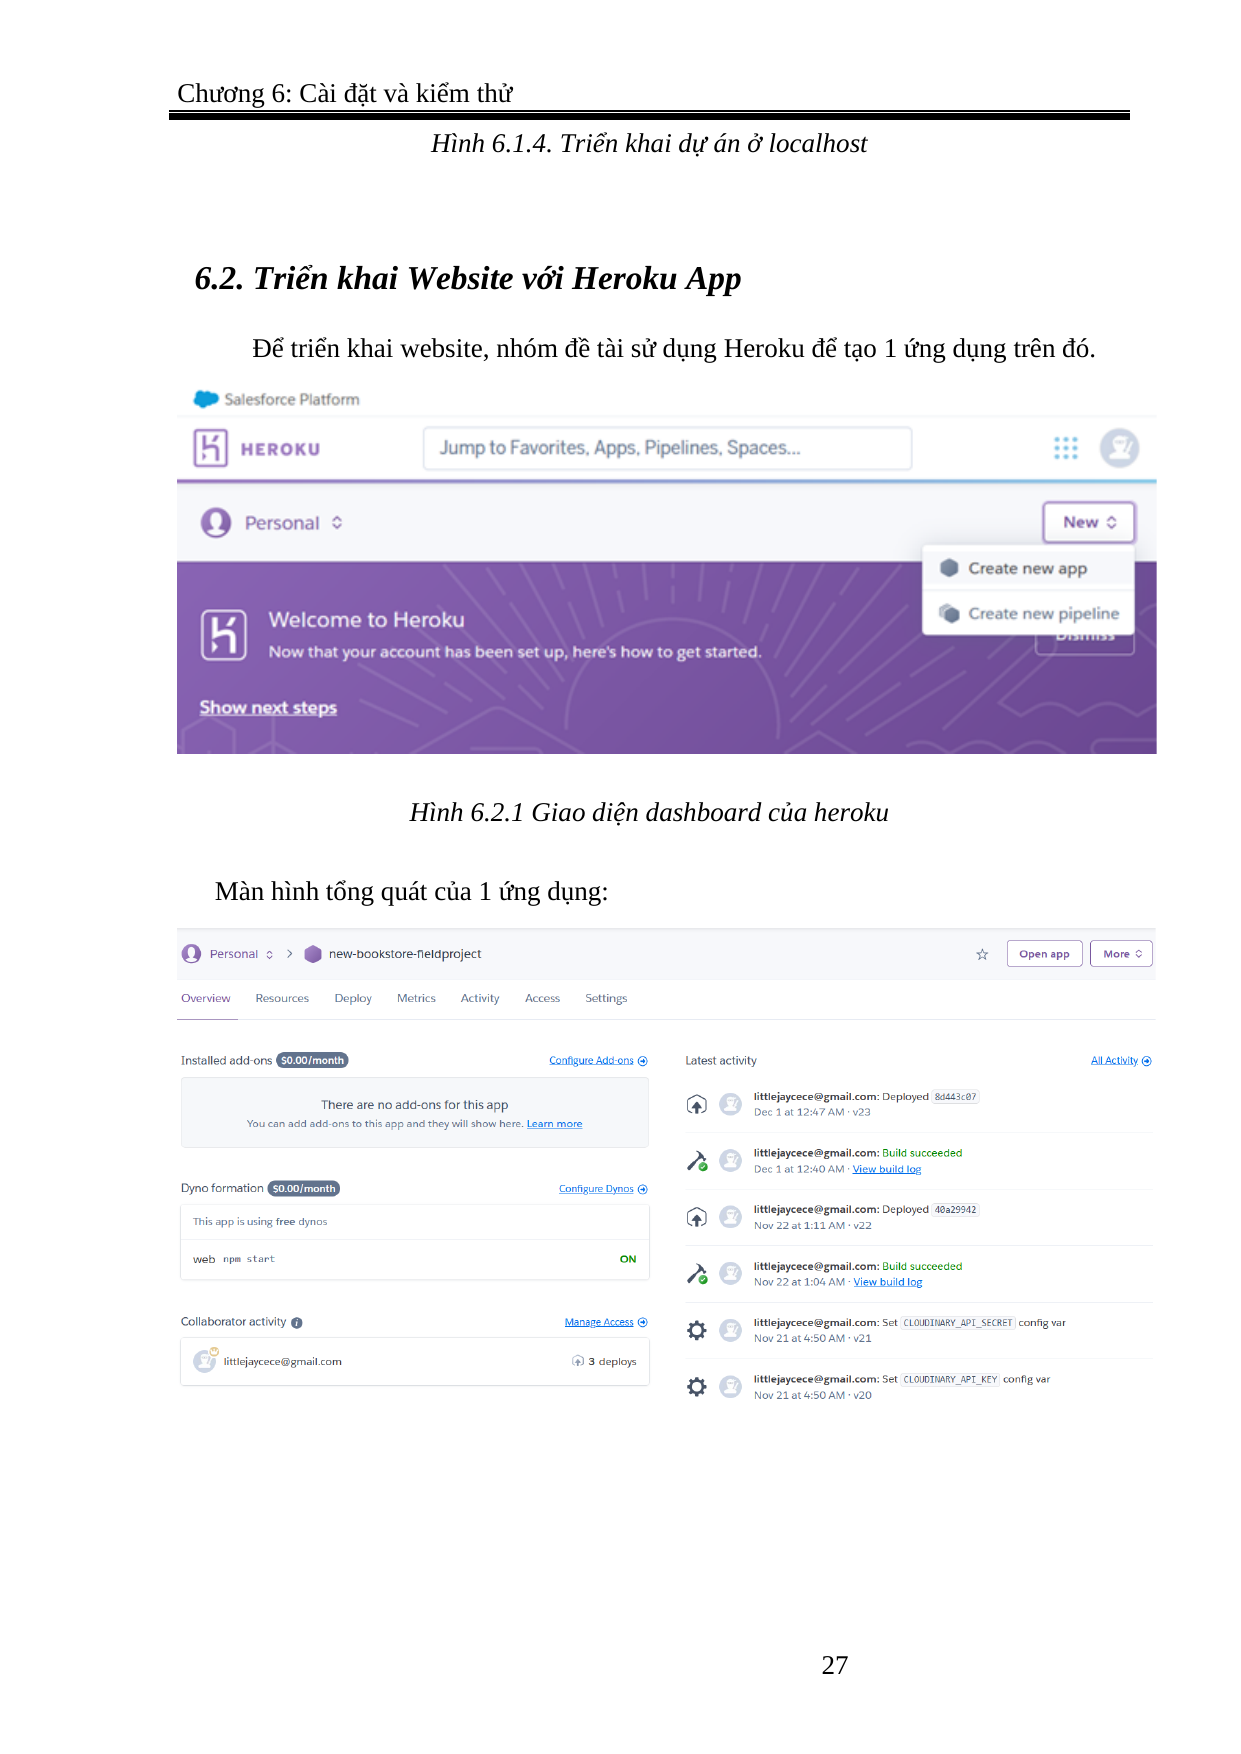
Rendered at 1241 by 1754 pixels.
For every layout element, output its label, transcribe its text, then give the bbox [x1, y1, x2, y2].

subtitle Hình 6.2.1 Giao diện dashboard của heroku [177, 797, 1122, 828]
picture [177, 928, 1156, 1412]
subtitle Hình 6.1.4. Triển khai dự án ở localhost [177, 127, 1122, 159]
text Màn hình tổng quát của 1 ứng dụng: [177, 875, 1122, 906]
subtitle 6.2. Triển khai Website với Heroku App [177, 258, 1122, 297]
picture [177, 384, 1157, 754]
text Để triển khai website, nhóm đề tài sử dụng Heroku để tạo 1 ứng dụng trên đó. [177, 332, 1122, 363]
